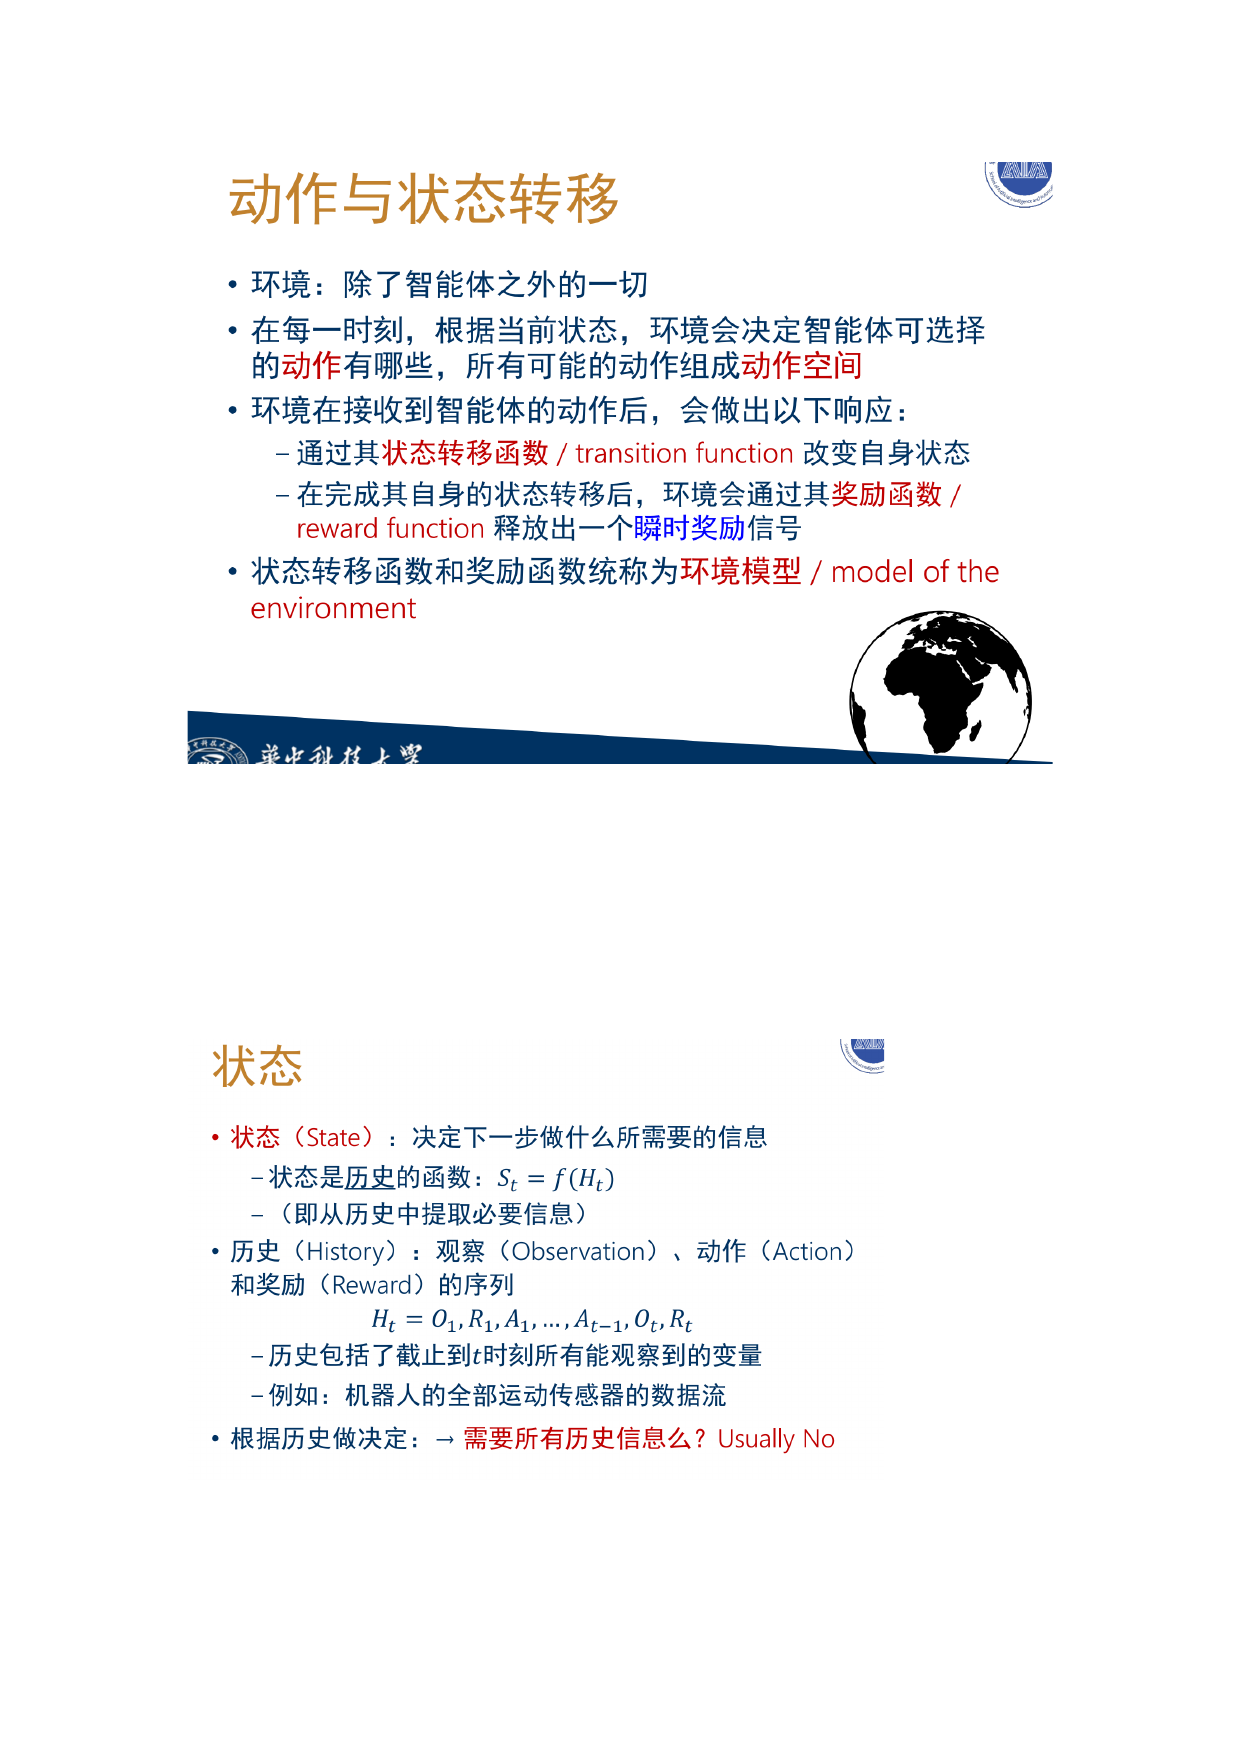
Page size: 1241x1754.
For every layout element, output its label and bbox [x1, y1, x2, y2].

picture [187, 162, 1053, 764]
picture [187, 1039, 885, 1480]
